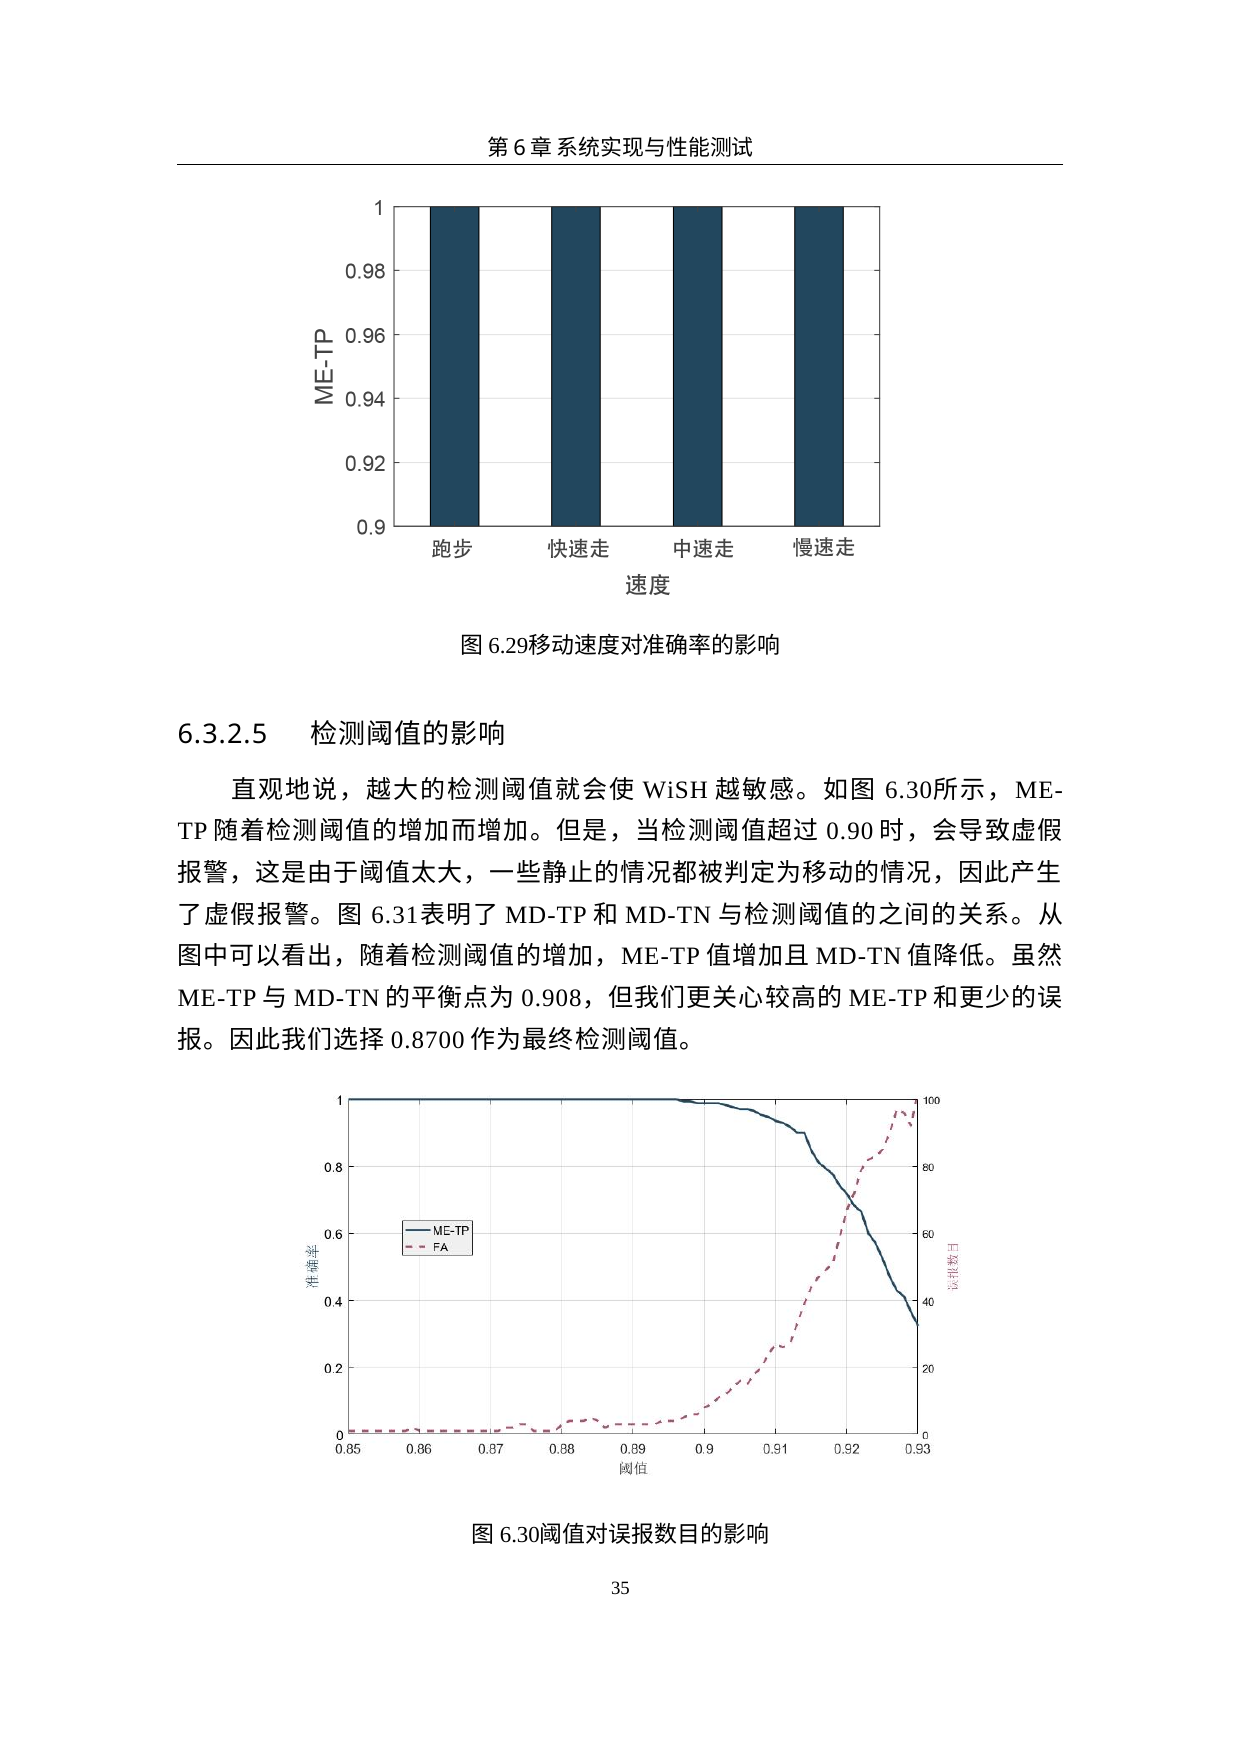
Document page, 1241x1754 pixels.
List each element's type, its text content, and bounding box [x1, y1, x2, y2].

text 检测阈值的影响 [177, 711, 1063, 752]
picture [301, 177, 939, 603]
picture [252, 1068, 988, 1479]
